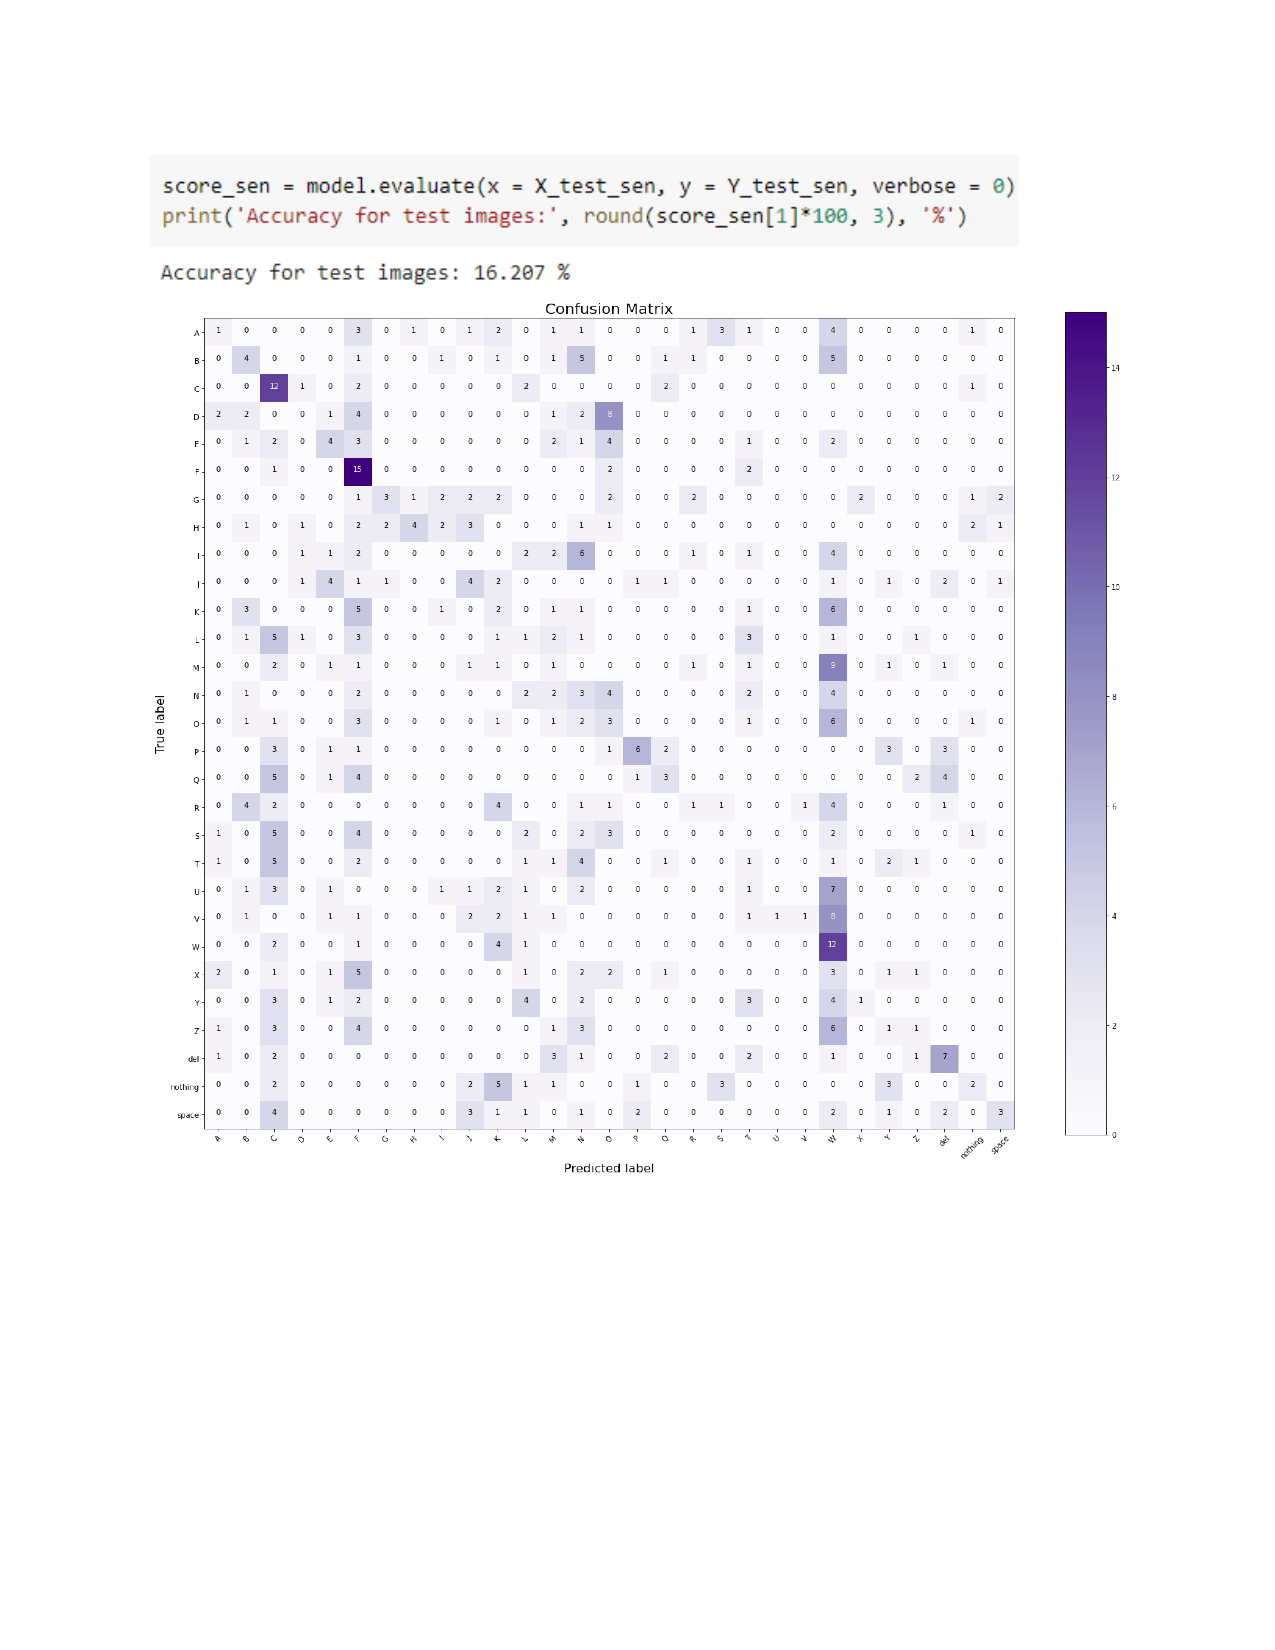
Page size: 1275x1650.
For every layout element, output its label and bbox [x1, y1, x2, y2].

picture [150, 150, 1019, 294]
picture [150, 297, 1125, 1179]
